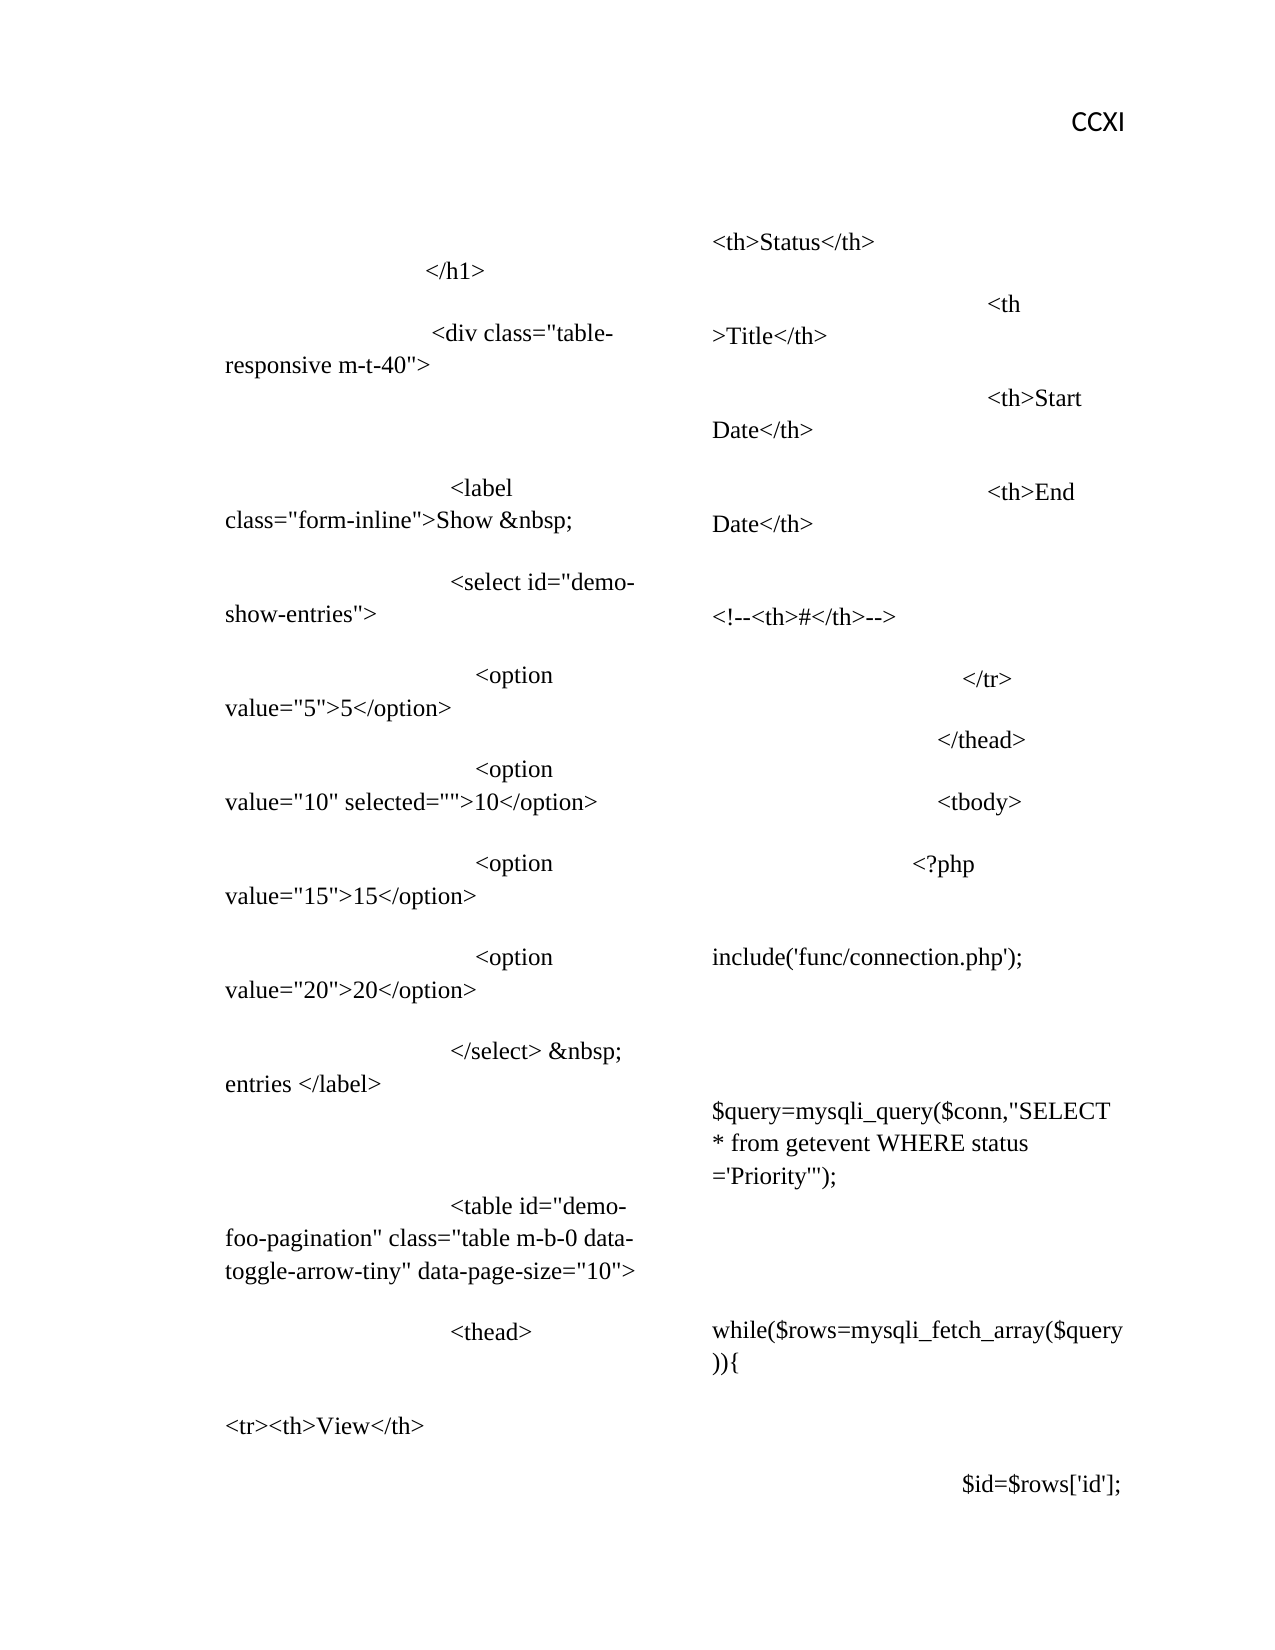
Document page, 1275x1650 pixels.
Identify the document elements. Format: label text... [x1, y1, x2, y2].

text <tbody> [712, 787, 1125, 816]
text <option value="5">5</option> [225, 661, 638, 722]
text include('func/connection.php'); [712, 910, 1125, 971]
text <th >Title</th> [712, 289, 1125, 350]
text <table id="demo-foo-pagination" class="table m-b-0 data-toggle-arrow-tiny" data-page-size="10"> [225, 1191, 638, 1285]
text <th>End Date</th> [712, 477, 1125, 538]
text <!--<th>#</th>--> [712, 571, 1125, 631]
text $id=$rows['id']; [712, 1469, 1125, 1498]
text <?php [712, 849, 1125, 877]
text $query=mysqli_query($conn,"SELECT * from getevent WHERE status ='Priority'"); [712, 1064, 1125, 1189]
text </tr> [712, 664, 1125, 693]
text <option value="10" selected="">10</option> [225, 754, 638, 816]
text <label class="form-inline">Show &nbsp; [225, 473, 638, 534]
text <option value="20">20</option> [225, 942, 638, 1004]
text <option value="15">15</option> [225, 848, 638, 910]
text <th>Start Date</th> [712, 383, 1125, 444]
text </h1> [225, 256, 638, 285]
text <div class="table-responsive m-t-40"> [225, 318, 638, 379]
text <th>Status</th> [712, 196, 1125, 256]
text <thead> [225, 1317, 638, 1346]
text <tr><th>View</th> [225, 1379, 638, 1439]
text </thead> [712, 726, 1125, 754]
text while($rows=mysqli_fetch_array($query)){ [712, 1283, 1125, 1376]
text <select id="demo-show-entries"> [225, 567, 638, 628]
text </select> &nbsp; entries </label> [225, 1036, 638, 1098]
